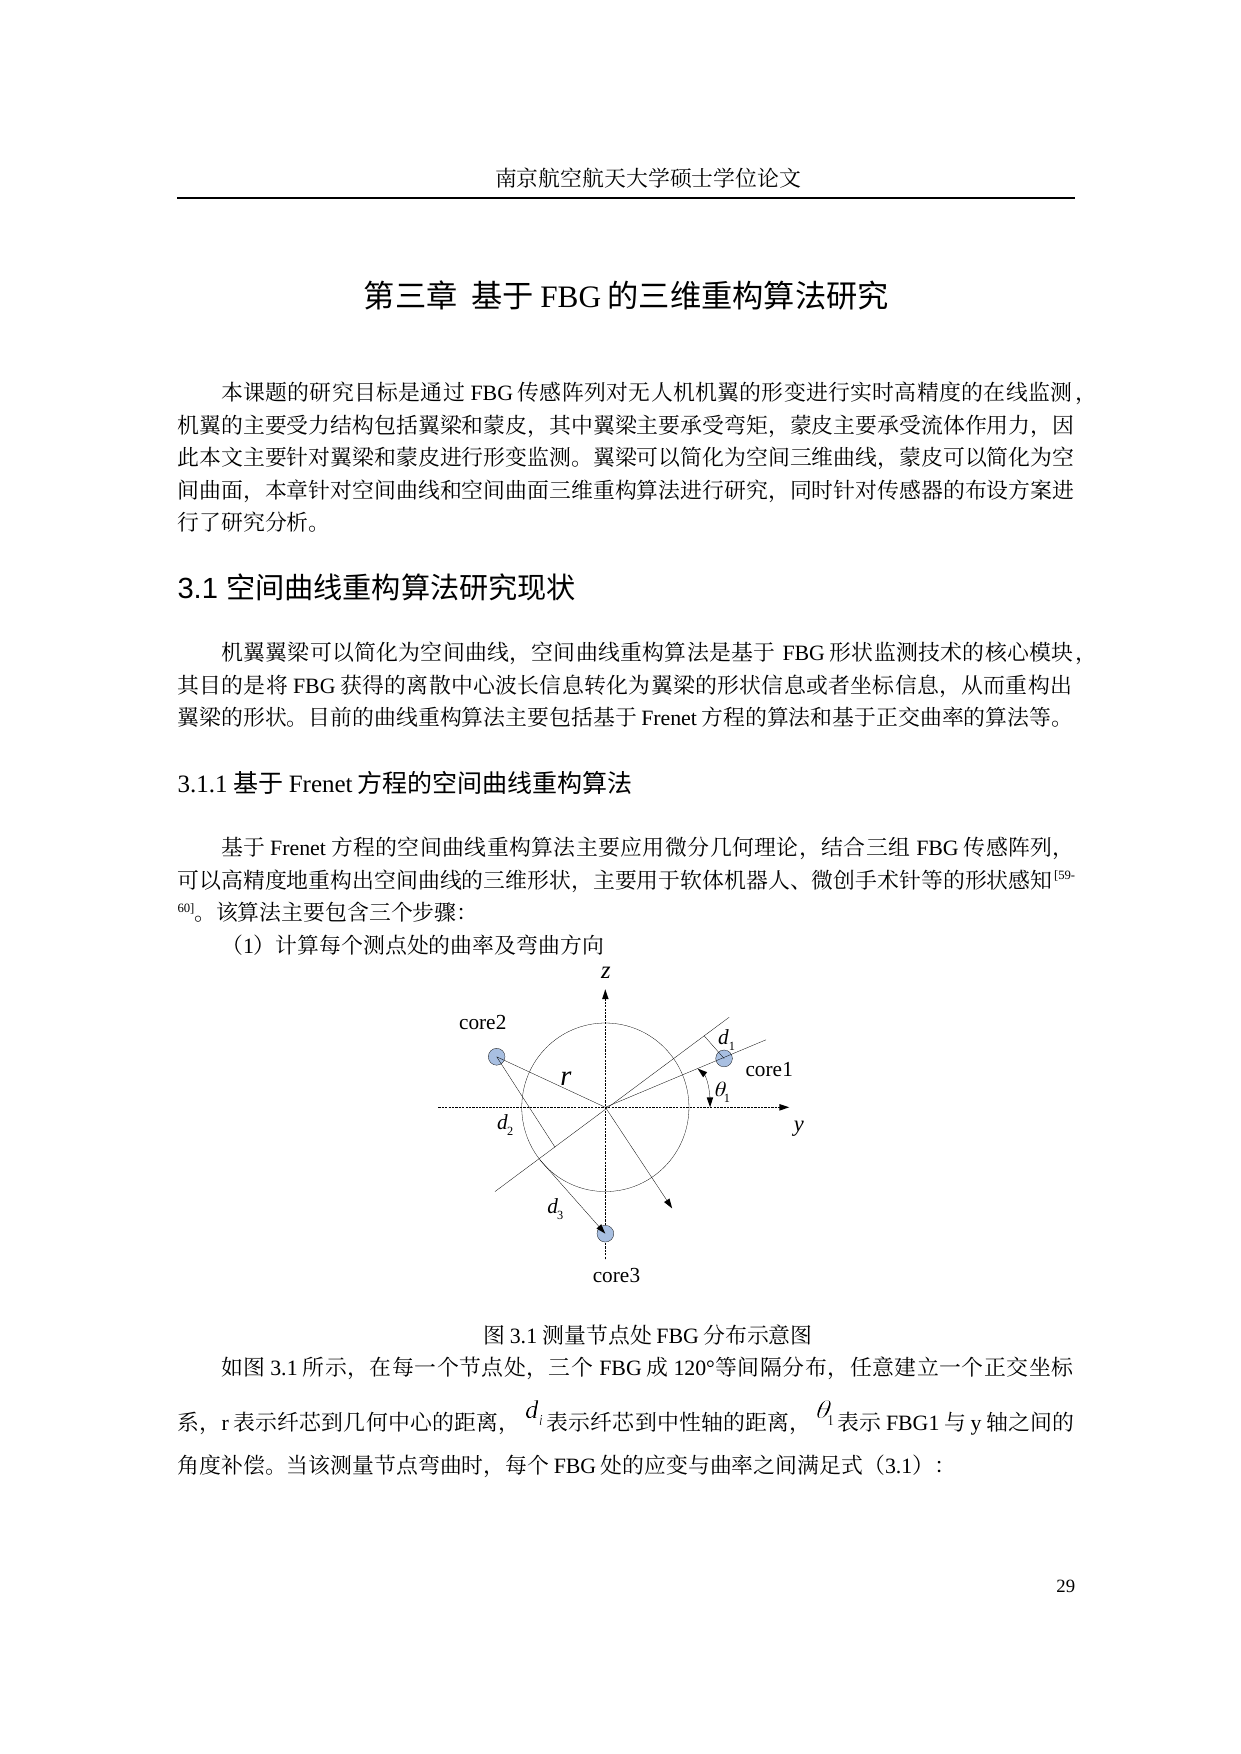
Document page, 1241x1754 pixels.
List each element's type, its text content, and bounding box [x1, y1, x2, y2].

text 图3.1 测量节点处FBG分布示意图 [177, 1317, 1075, 1350]
text 基于Frenet方程的空间曲线重构算法主要应用微分几何理论，结合三组FBG传感阵列，可以高精度地重构出空间曲线的三维形状，主要用于软体机器人、微创手术针等的形状感知[59-60]。该算法主要包含三个步骤： [177, 830, 1075, 927]
text 本课题的研究目标是通过FBG传感阵列对无人机机翼的形变进行实时高精度的在线监测，机翼的主要受力结构包括翼梁和蒙皮，其中翼梁主要承受弯矩，蒙皮主要承受流体作用力，因此本文主要针对翼梁和蒙皮进行形变监测。翼梁可以简化为空间三维曲线，蒙皮可以简化为空间曲面，本章针对空间曲线和空间曲面三维重构算法进行研究，同时针对传感器的布设方案进行了研究分析。 [177, 375, 1075, 537]
subtitle 3.1.1 基于Frenet方程的空间曲线重构算法 [177, 749, 1075, 814]
text 机翼翼梁可以简化为空间曲线，空间曲线重构算法是基于FBG形状监测技术的核心模块，其目的是将FBG获得的离散中心波长信息转化为翼梁的形状信息或者坐标信息，从而重构出翼梁的形状。目前的曲线重构算法主要包括基于Frenet方程的算法和基于正交曲率的算法等。 [177, 635, 1075, 732]
text 如图3.1所示，在每一个节点处，三个FBG成120°等间隔分布，任意建立一个正交坐标系，r表示纤芯到几何中心的距离，表示纤芯到中性轴的距离，表示FBG1与y轴之间的角度补偿。当该测量节点弯曲时，每个FBG处的应变与曲率之间满足式（3.1）： [177, 1350, 1075, 1480]
subtitle 3.1 空间曲线重构算法研究现状 [177, 554, 1075, 619]
text （1）计算每个测点处的曲率及弯曲方向 [177, 927, 1075, 960]
subtitle 第三章 基于FBG的三维重构算法研究 [177, 261, 1075, 326]
